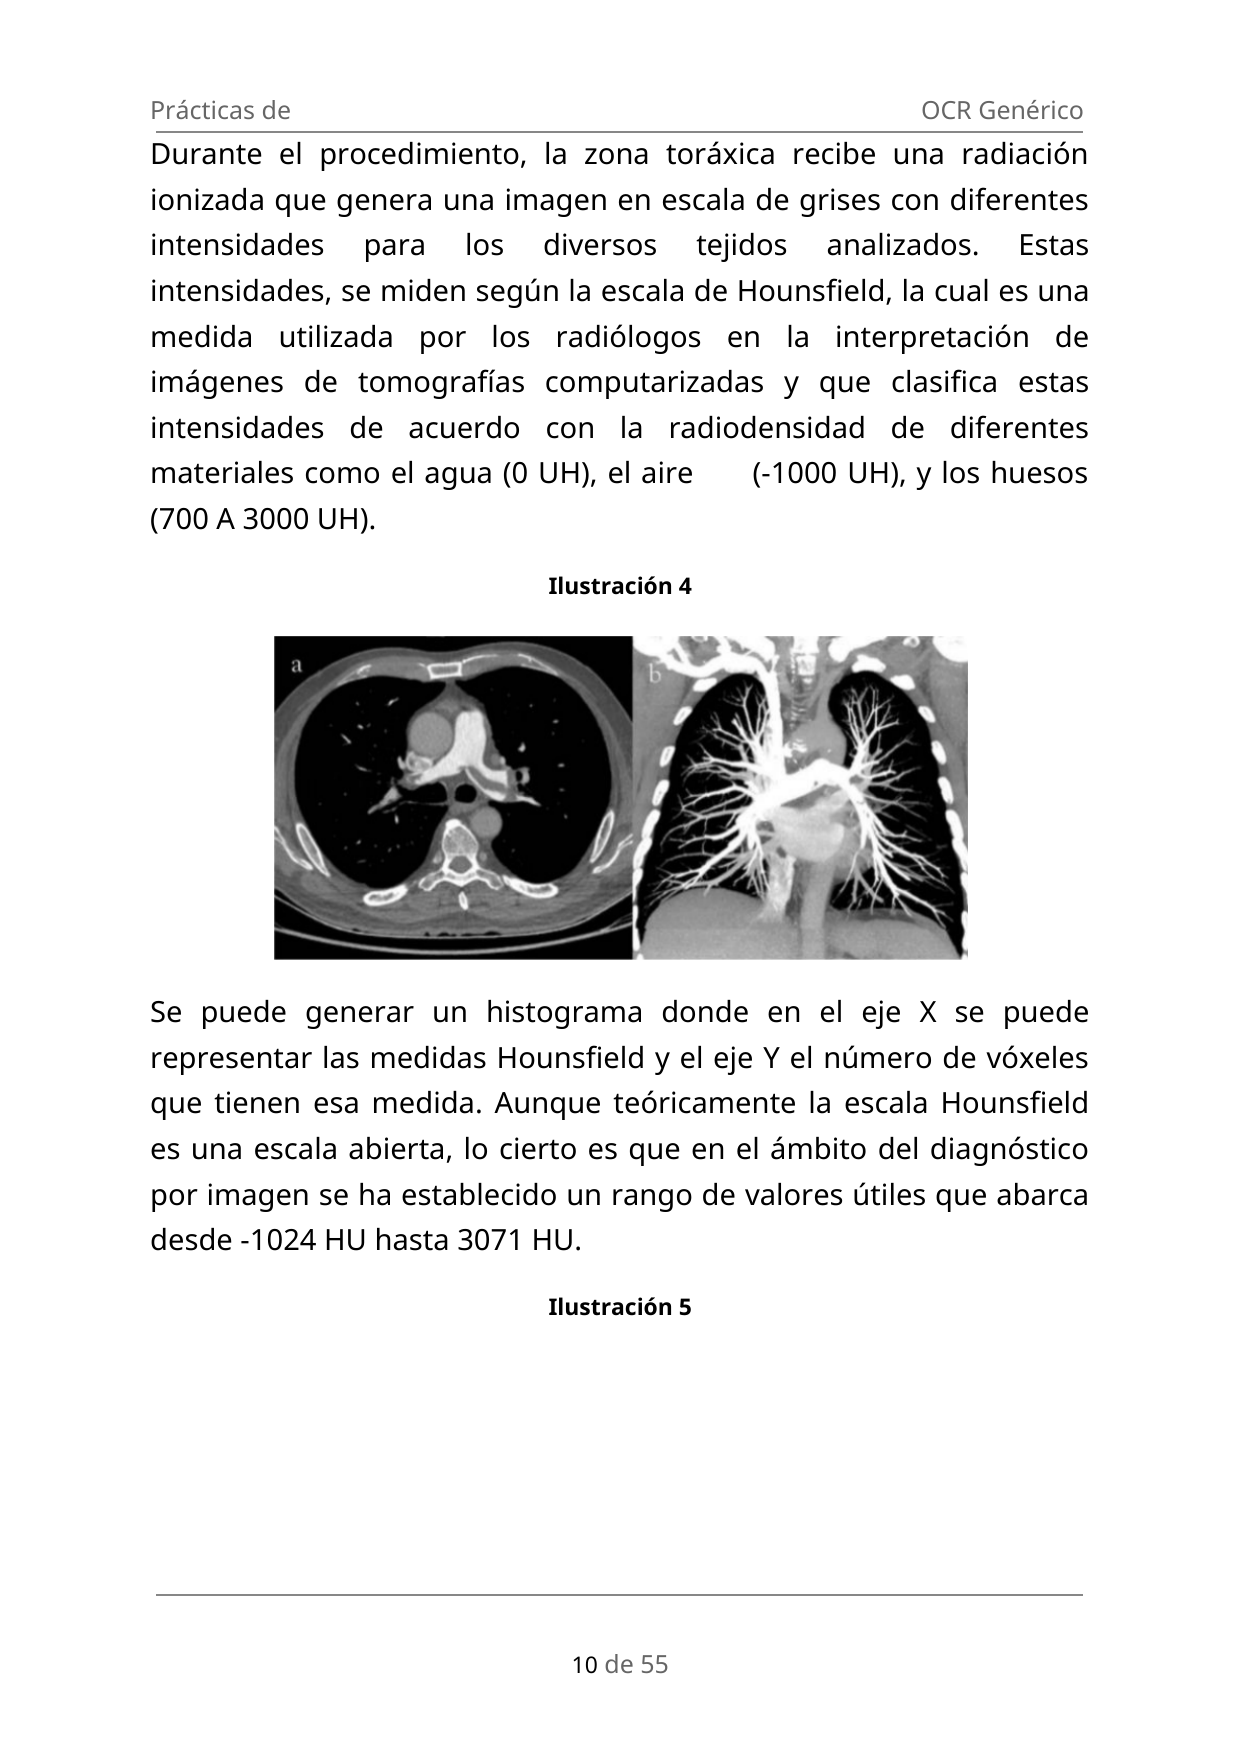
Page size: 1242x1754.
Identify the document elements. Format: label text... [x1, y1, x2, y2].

text Se puede generar un histograma donde en el eje X se puede representar las medidas Hounsfield y el eje Y el número de vóxeles que tienen esa medida. Aunque teóricamente la escala Hounsfield es una escala abierta, lo cierto es que en el ámbito del diagnóstico por imagen se ha establecido un rango de valores útiles que abarca desde -1024 HU hasta 3071 HU. [150, 991, 1090, 1259]
text Ilustración 4 [150, 570, 1090, 601]
text Ilustración 5 [150, 1291, 1090, 1322]
picture [271, 632, 969, 960]
text Durante el procedimiento, la zona toráxica recibe una radiación ionizada que genera una imagen en escala de grises con diferentes intensidades para los diversos tejidos analizados. Estas intensidades, se miden según la escala de Hounsfield, la cual es una medida utilizada por los radiólogos en la interpretación de imágenes de tomografías computarizadas y que clasifica estas intensidades de acuerdo con la radiodensidad de diferentes materiales como el agua (0 UH), el aire (-1000 UH), y los huesos (700 A 3000 UH). [150, 133, 1090, 538]
